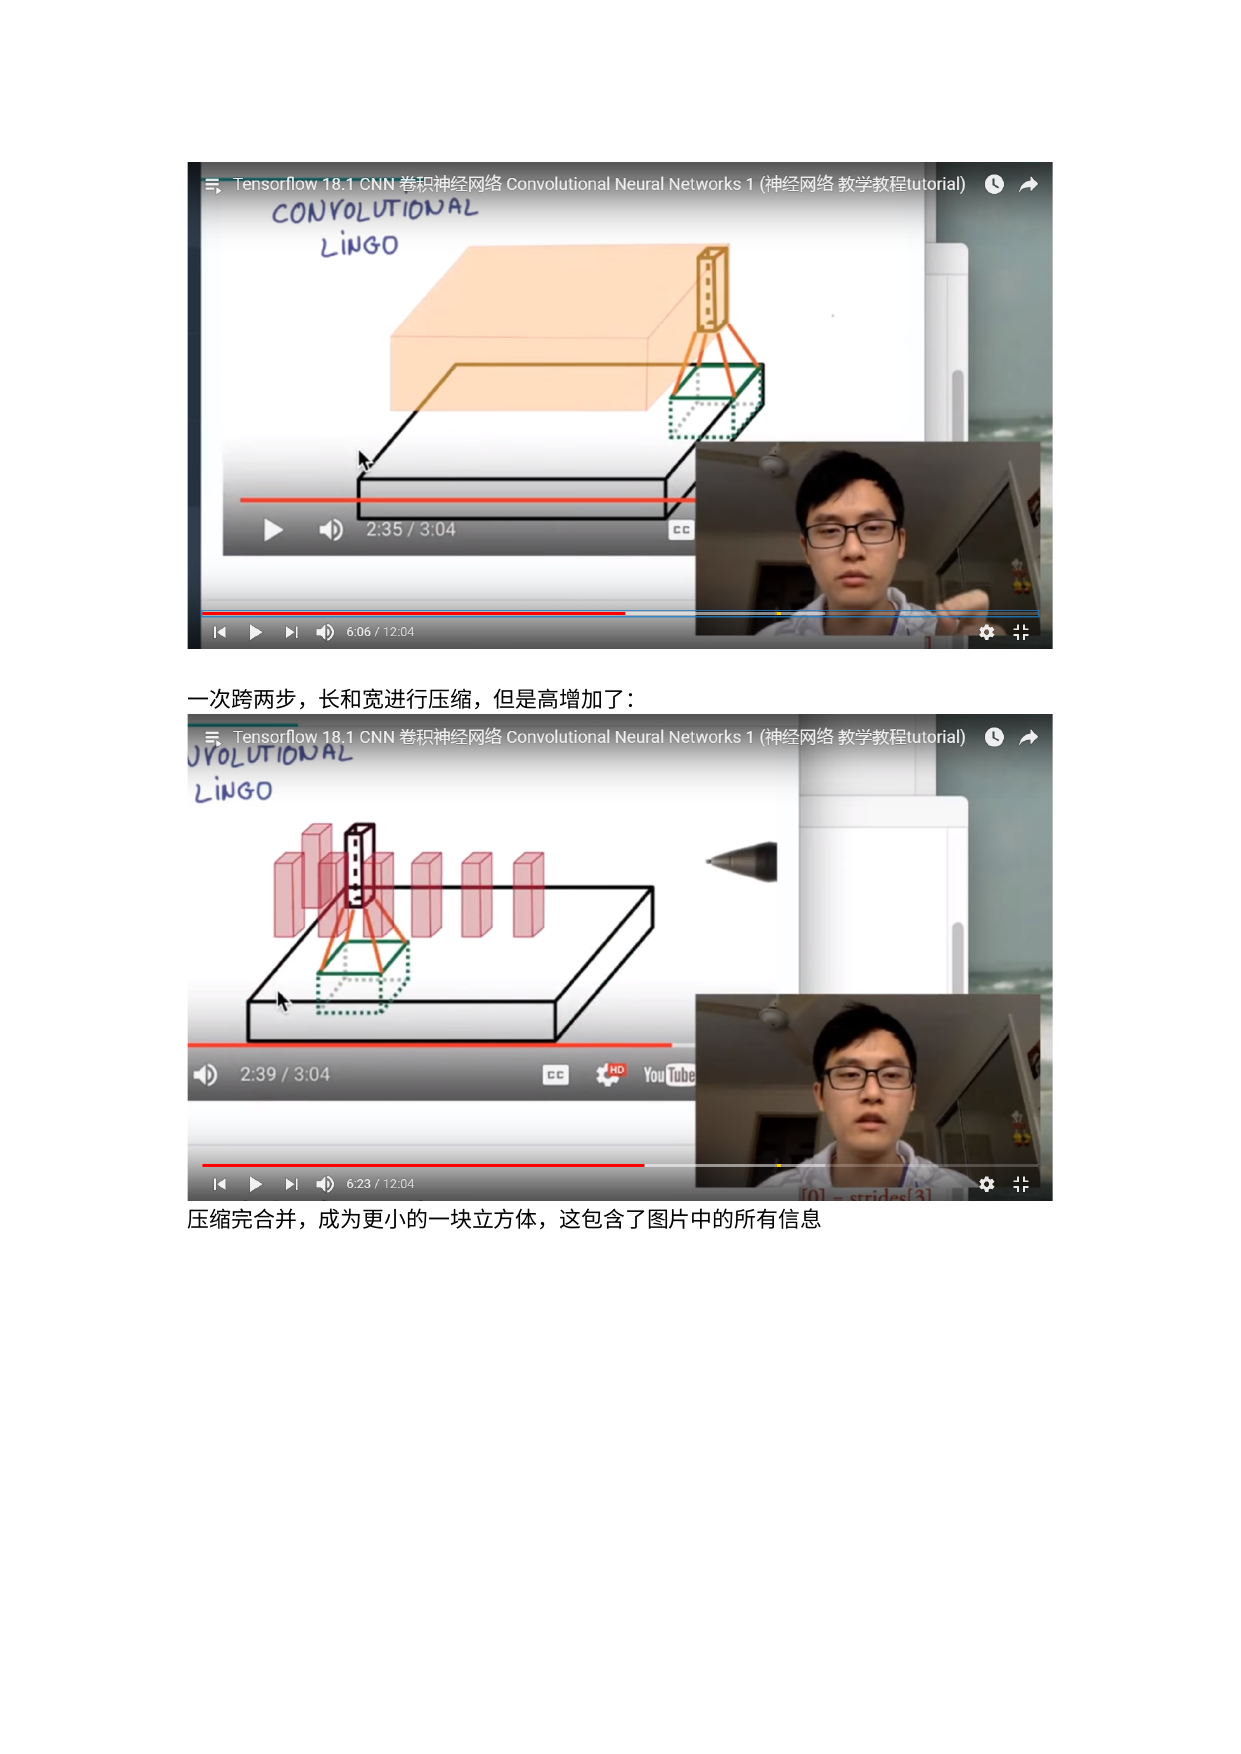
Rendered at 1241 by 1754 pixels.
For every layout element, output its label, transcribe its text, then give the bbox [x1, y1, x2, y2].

picture [187, 162, 1053, 649]
text 压缩完合并，成为更小的一块立方体，这包含了图片中的所有信息 [187, 1202, 1053, 1234]
text 一次跨两步，长和宽进行压缩，但是高增加了： [187, 682, 1053, 714]
picture [187, 714, 1053, 1201]
